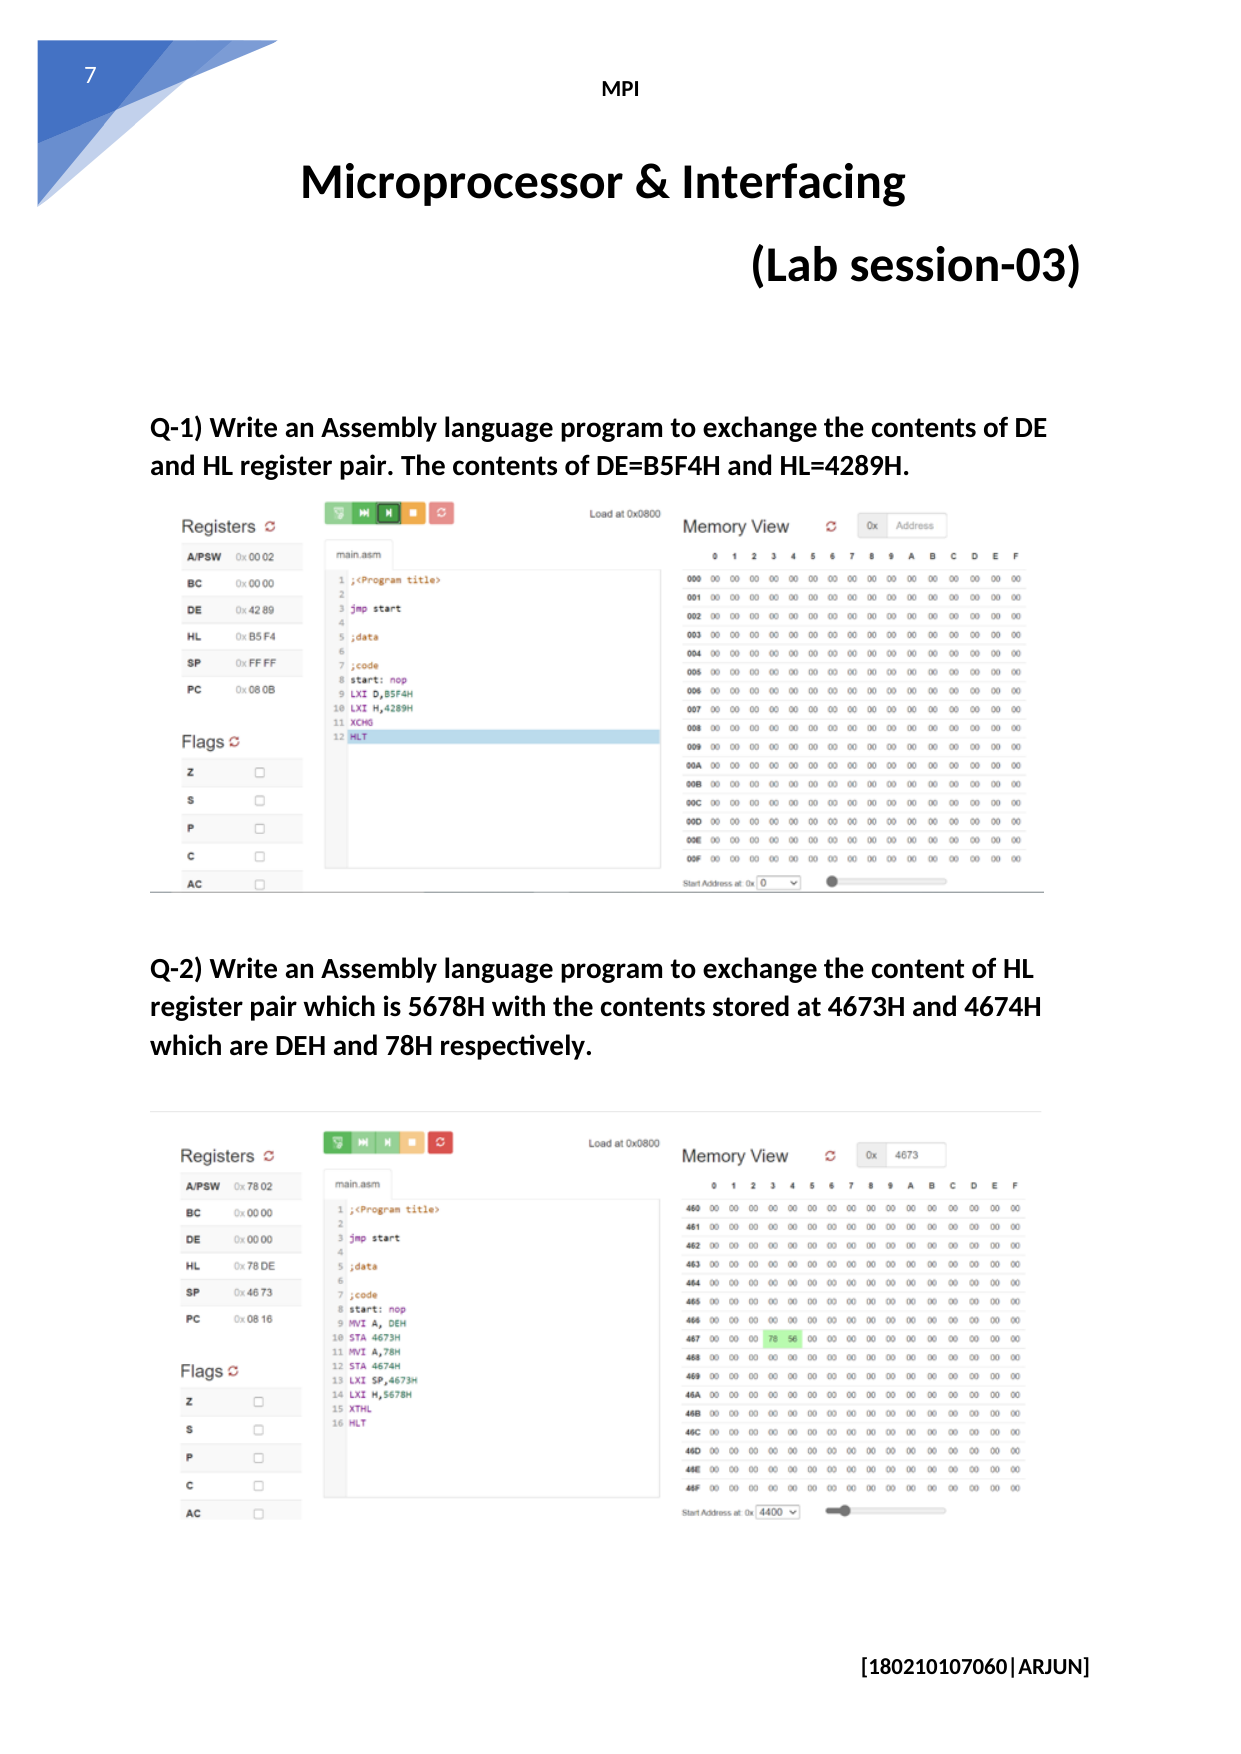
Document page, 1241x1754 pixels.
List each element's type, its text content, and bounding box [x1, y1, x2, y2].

picture [37, 40, 279, 209]
picture [150, 1111, 1042, 1521]
picture [150, 485, 1044, 893]
text Q-2) Write an Assembly language program to exchange the content of HL register pair which is 5678H with the contents stored at 4673H and 4674H which are DEH and 78H respectively. [150, 911, 1090, 1092]
text (Lab session-03) [150, 232, 1090, 293]
text Microprocessor & Interfacing [300, 150, 1090, 211]
